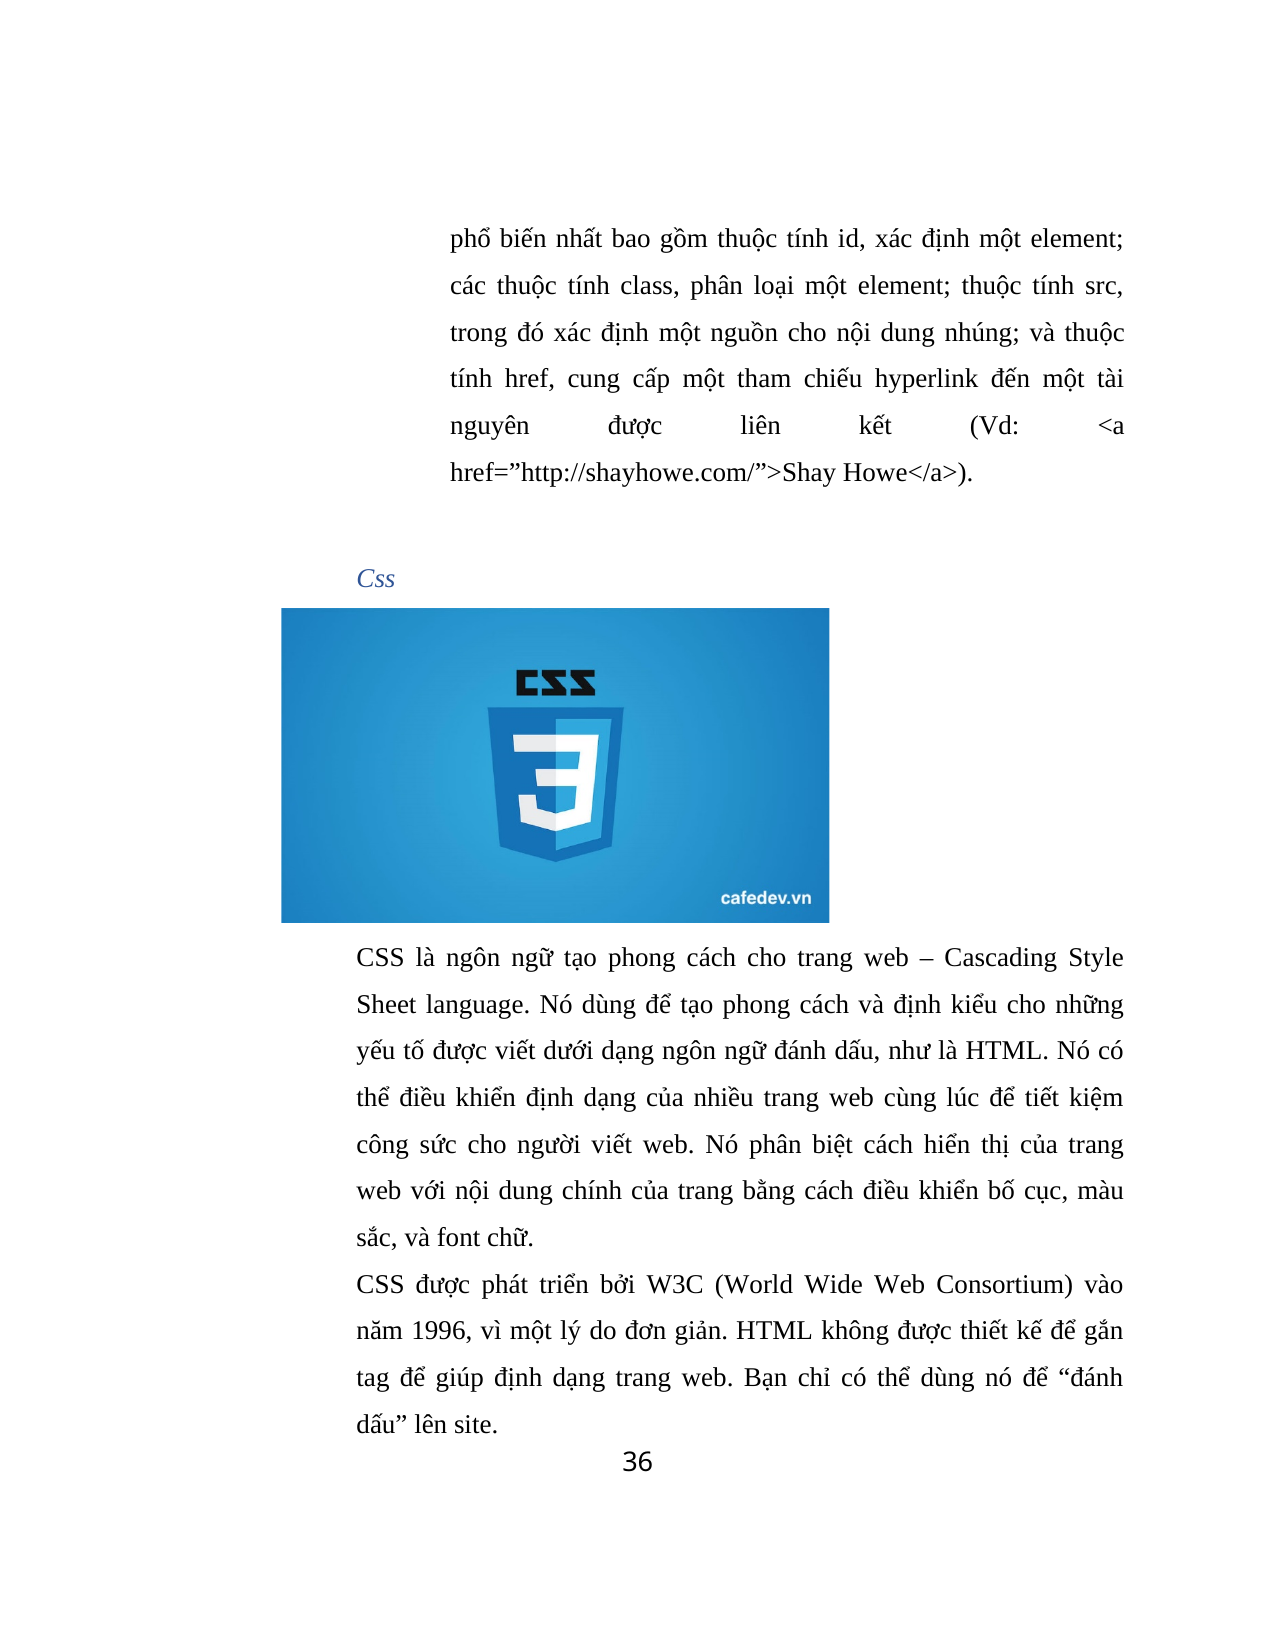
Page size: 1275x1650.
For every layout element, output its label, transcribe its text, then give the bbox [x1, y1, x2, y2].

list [412, 222, 1125, 487]
picture [281, 608, 830, 923]
text CSS được phát triển bởi W3C (World Wide Web Consortium) vào năm 1996, vì một lý do đơn giản. HTML không được thiết kế để gắn tag để giúp định dạng trang web. Bạn chỉ có thể dùng nó để “đánh dấu” lên site. [356, 1268, 1125, 1439]
text CSS là ngôn ngữ tạo phong cách cho trang web – Cascading Style Sheet language. Nó dùng để tạo phong cách và định kiểu cho những yếu tố được viết dưới dạng ngôn ngữ đánh dấu, như là HTML. Nó có thể điều khiển định dạng của nhiều trang web cùng lúc để tiết kiệm công sức cho người viết web. Nó phân biệt cách hiển thị của trang web với nội dung chính của trang bằng cách điều khiển bố cục, màu sắc, và font chữ. [356, 941, 1125, 1252]
subtitle Css [281, 562, 1125, 593]
